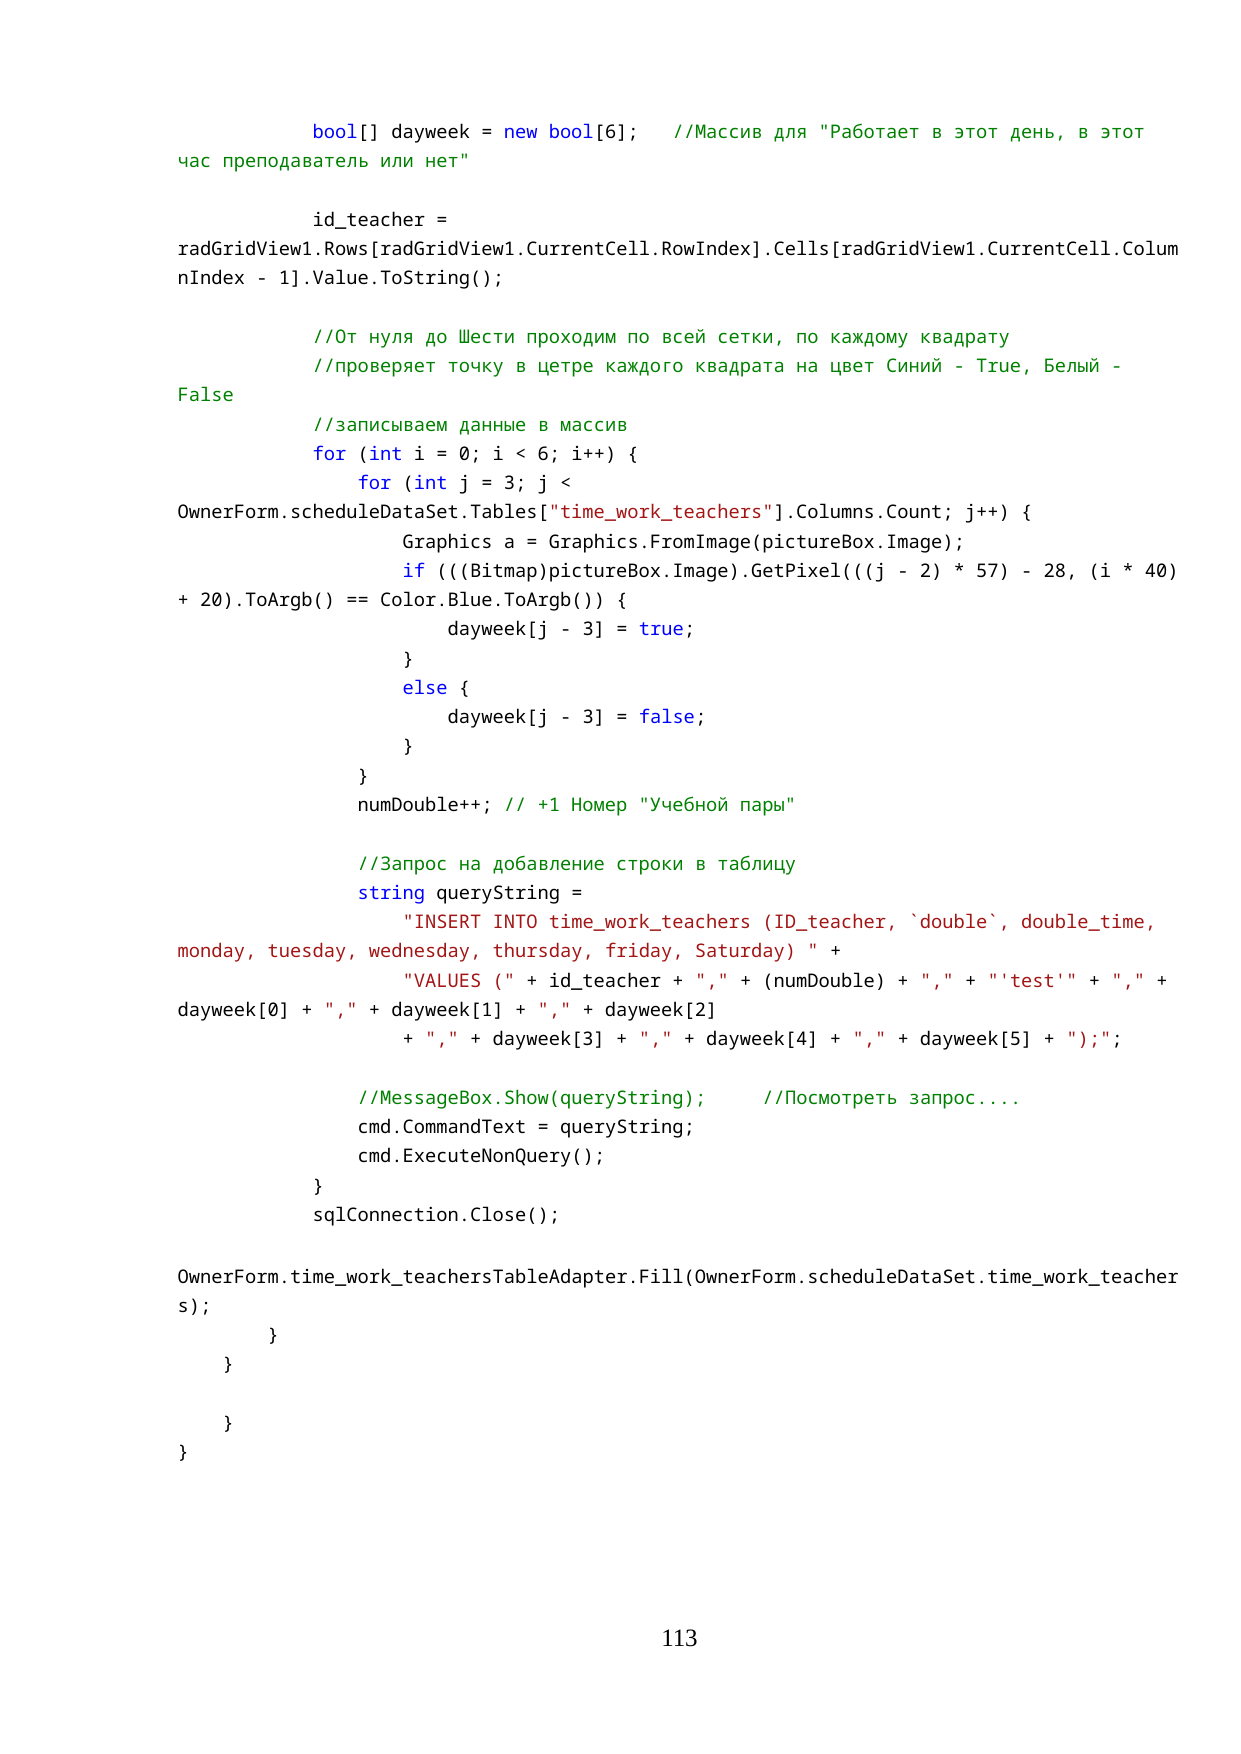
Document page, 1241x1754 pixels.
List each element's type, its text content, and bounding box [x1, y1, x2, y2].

text + "," + dayweek[3] + "," + dayweek[4] + "," + dayweek[5] + ");"; [177, 1026, 1181, 1051]
text } [177, 1438, 1181, 1464]
text OwnerForm.time_work_teachersTableAdapter.Fill(OwnerForm.scheduleDataSet.time_work_teachers); [177, 1230, 1181, 1318]
text } [177, 762, 1181, 788]
text cmd.ExecuteNonQuery(); [177, 1143, 1181, 1168]
text } [177, 1409, 1181, 1435]
text } [177, 1351, 1181, 1376]
text id_teacher = radGridView1.Rows[radGridView1.CurrentCell.RowIndex].Cells[radGridView1.CurrentCell.ColumnIndex - 1].Value.ToString(); [177, 206, 1181, 290]
text Graphics a = Graphics.FromImage(pictureBox.Image); [177, 528, 1181, 553]
text } [177, 1172, 1181, 1197]
text for (int i = 0; i < 6; i++) { [177, 440, 1181, 466]
text numDouble++; // +1 Номер "Учебной пары" [177, 791, 1181, 817]
text sqlConnection.Close(); [177, 1201, 1181, 1227]
text string queryString = [177, 879, 1181, 905]
text bool[] dayweek = new bool[6]; //Массив для "Работает в этот день, в этот час преподаватель или нет" [177, 118, 1181, 173]
text } [177, 1321, 1181, 1347]
text } [177, 645, 1181, 671]
text //MessageBox.Show(queryString); //Посмотреть запрос.... [177, 1084, 1181, 1109]
text if (((Bitmap)pictureBox.Image).GetPixel(((j - 2) * 57) - 28, (i * 40) + 20).ToArgb() == Color.Blue.ToArgb()) { [177, 557, 1181, 612]
text dayweek[j - 3] = false; [177, 703, 1181, 729]
text else { [177, 674, 1181, 700]
text } [177, 733, 1181, 758]
text //проверяет точку в цетре каждого квадрата на цвет Синий - True, Белый - False [177, 352, 1181, 407]
text //записываем данные в массив [177, 411, 1181, 436]
text "VALUES (" + id_teacher + "," + (numDouble) + "," + "'test'" + "," + dayweek[0] + "," + dayweek[1] + "," + dayweek[2] [177, 967, 1181, 1022]
text //Запрос на добавление строки в таблицу [177, 850, 1181, 875]
text dayweek[j - 3] = true; [177, 616, 1181, 641]
text cmd.CommandText = queryString; [177, 1113, 1181, 1139]
text "INSERT INTO time_work_teachers (ID_teacher, `double`, double_time, monday, tuesday, wednesday, thursday, friday, Saturday) " + [177, 908, 1181, 963]
text //От нуля до Шести проходим по всей сетки, по каждому квадрату [177, 323, 1181, 348]
text for (int j = 3; j < OwnerForm.scheduleDataSet.Tables["time_work_teachers"].Columns.Count; j++) { [177, 469, 1181, 524]
